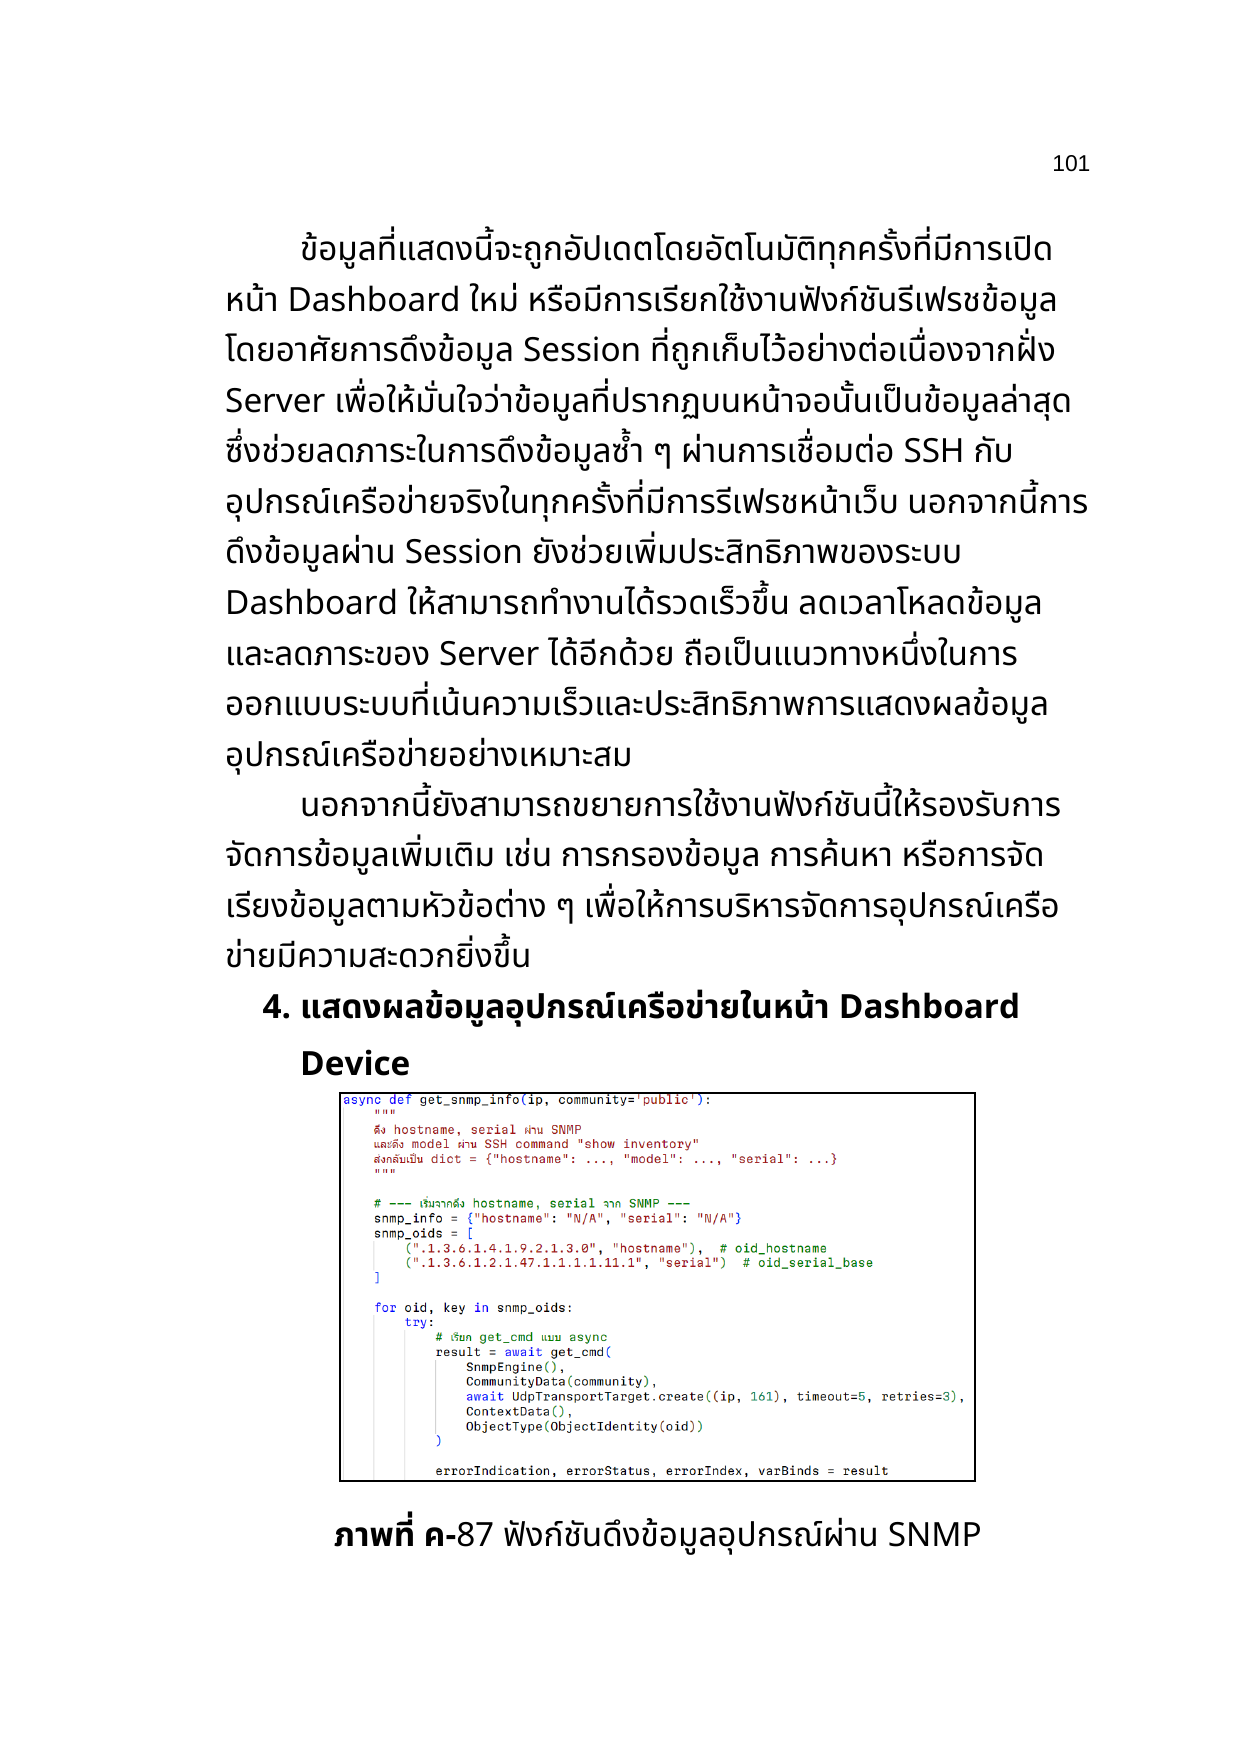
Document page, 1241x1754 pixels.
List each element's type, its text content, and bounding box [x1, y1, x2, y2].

picture [341, 1094, 974, 1480]
text ข้อมูลที่แสดงนี้จะถูกอัปเดตโดยอัตโนมัติทุกครั้งที่มีการเปิดหน้า Dashboard ใหม่ หรือมีการเรียกใช้งานฟังก์ชันรีเฟรชข้อมูล โดยอาศัยการดึงข้อมูล Session ที่ถูกเก็บไว้อย่างต่อเนื่องจากฝั่ง Server เพื่อให้มั่นใจว่าข้อมูลที่ปรากฏบนหน้าจอนั้นเป็นข้อมูลล่าสุด ซึ่งช่วยลดภาระในการดึงข้อมูลซ้ำ ๆ ผ่านการเชื่อมต่อ SSH กับอุปกรณ์เครือข่ายจริงในทุกครั้งที่มีการรีเฟรชหน้าเว็บ นอกจากนี้การดึงข้อมูลผ่าน Session ยังช่วยเพิ่มประสิทธิภาพของระบบ Dashboard ให้สามารถทำงานได้รวดเร็วขึ้น ลดเวลาโหลดข้อมูล และลดภาระของ Server ได้อีกด้วย ถือเป็นแนวทางหนึ่งในการออกแบบระบบที่เน้นความเร็วและประสิทธิภาพการแสดงผลข้อมูลอุปกรณ์เครือข่ายอย่างเหมาะสม [225, 225, 1090, 781]
list แสดงผลข้อมูลอุปกรณ์เครือข่ายในหน้า Dashboard Device [262, 983, 1090, 1086]
text นอกจากนี้ยังสามารถขยายการใช้งานฟังก์ชันนี้ให้รองรับการจัดการข้อมูลเพิ่มเติม เช่น การกรองข้อมูล การค้นหา หรือการจัดเรียงข้อมูลตามหัวข้อต่าง ๆ เพื่อให้การบริหารจัดการอุปกรณ์เครือข่ายมีความสะดวกยิ่งขึ้น [225, 781, 1090, 983]
